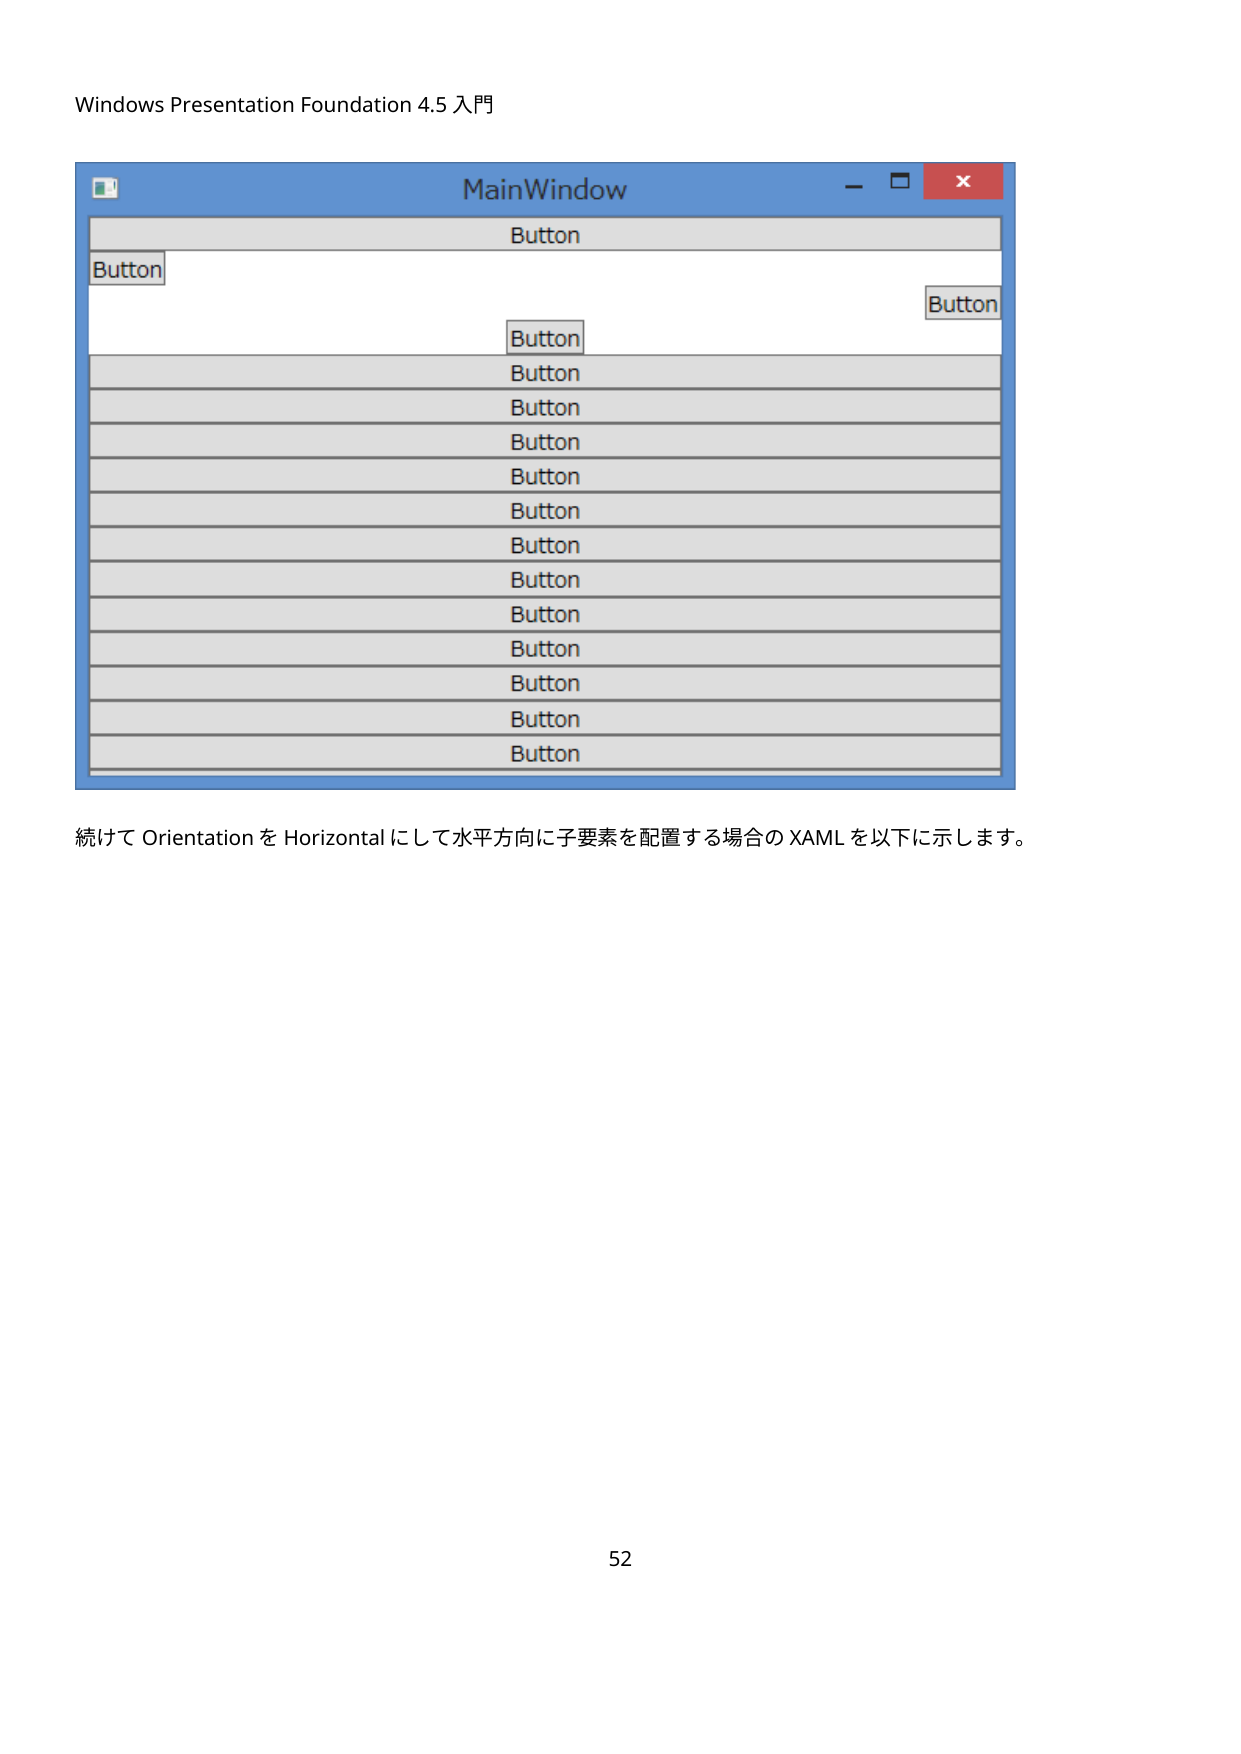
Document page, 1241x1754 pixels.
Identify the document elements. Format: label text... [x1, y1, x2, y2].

picture [75, 162, 1016, 790]
text 続けてOrientationをHorizontalにして水平方向に子要素を配置する場合のXAMLを以下に示します。 [75, 821, 1165, 853]
